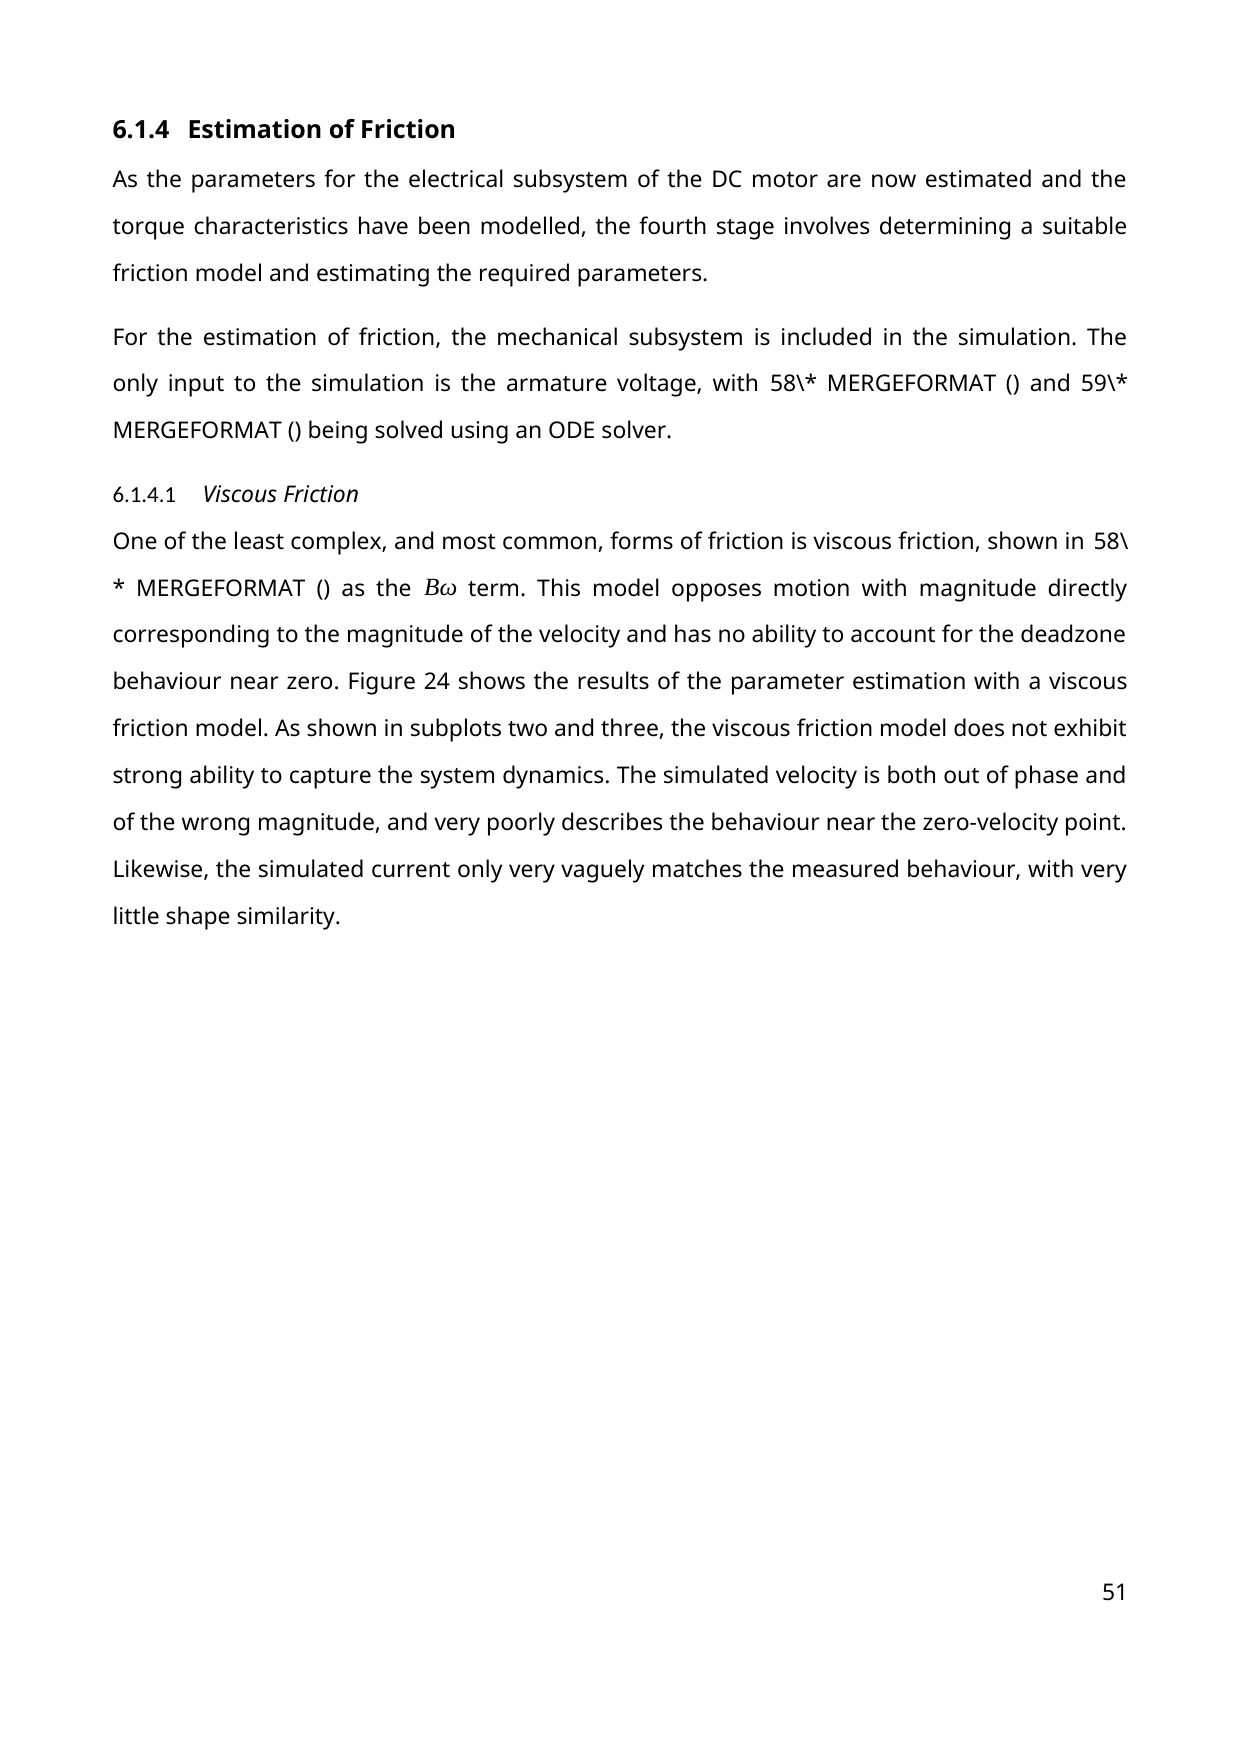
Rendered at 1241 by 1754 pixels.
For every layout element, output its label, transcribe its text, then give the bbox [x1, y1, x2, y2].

subtitle Estimation of Friction [112, 112, 1128, 146]
subtitle Viscous Friction [112, 478, 1128, 509]
text For the estimation of friction, the mechanical subsystem is included in the simulation. The only input to the simulation is the armature voltage, with (58) and (59) being solved using an ODE solver. [112, 321, 1128, 446]
text As the parameters for the electrical subsystem of the DC motor are now estimated and the torque characteristics have been modelled, the fourth stage involves determining a suitable friction model and estimating the required parameters. [112, 163, 1128, 288]
text One of the least complex, and most common, forms of friction is viscous friction, shown in (58) as the term. This model opposes motion with magnitude directly corresponding to the magnitude of the velocity and has no ability to account for the deadzone behaviour near zero. Figure 24 shows the results of the parameter estimation with a viscous friction model. As shown in subplots two and three, the viscous friction model does not exhibit strong ability to capture the system dynamics. The simulated velocity is both out of phase and of the wrong magnitude, and very poorly describes the behaviour near the zero-velocity point. Likewise, the simulated current only very vaguely matches the measured behaviour, with very little shape similarity. [112, 525, 1128, 931]
